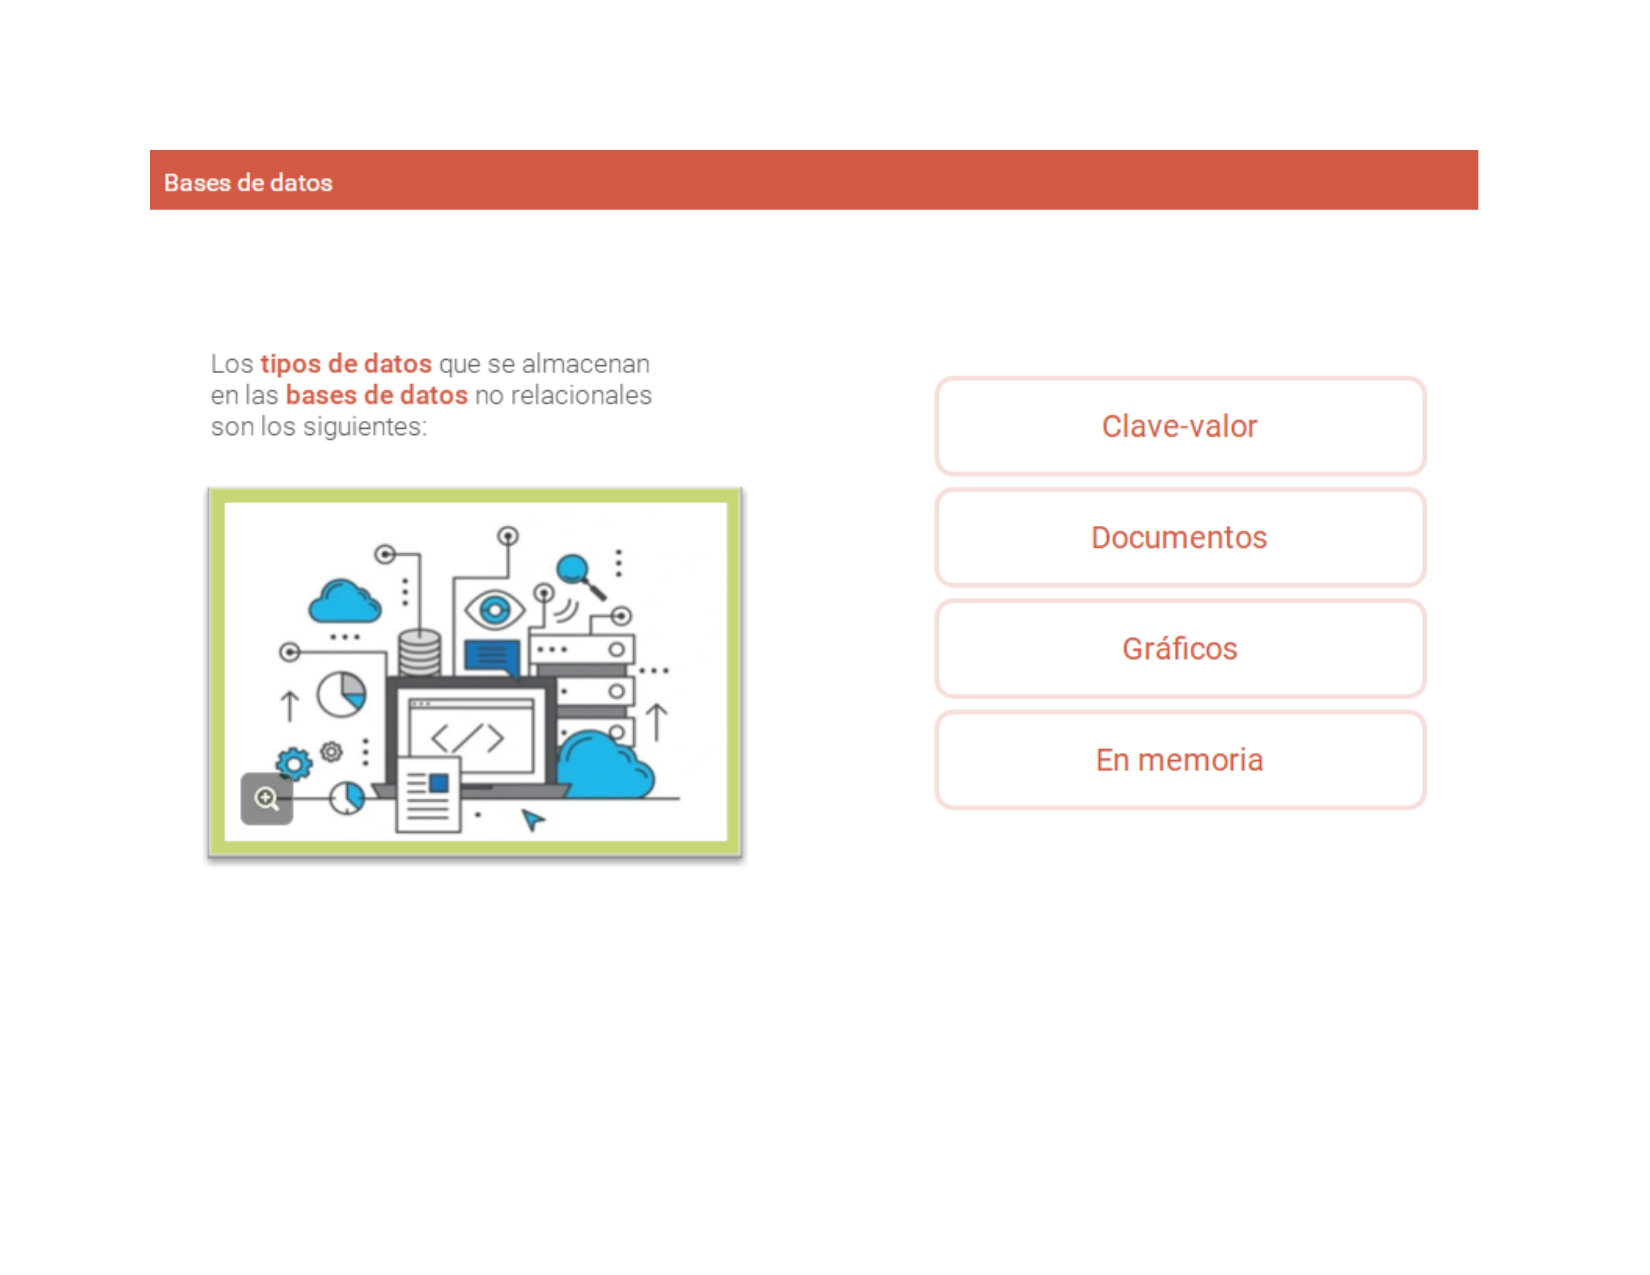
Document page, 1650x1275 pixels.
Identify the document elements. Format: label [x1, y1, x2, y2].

picture [150, 150, 1479, 890]
